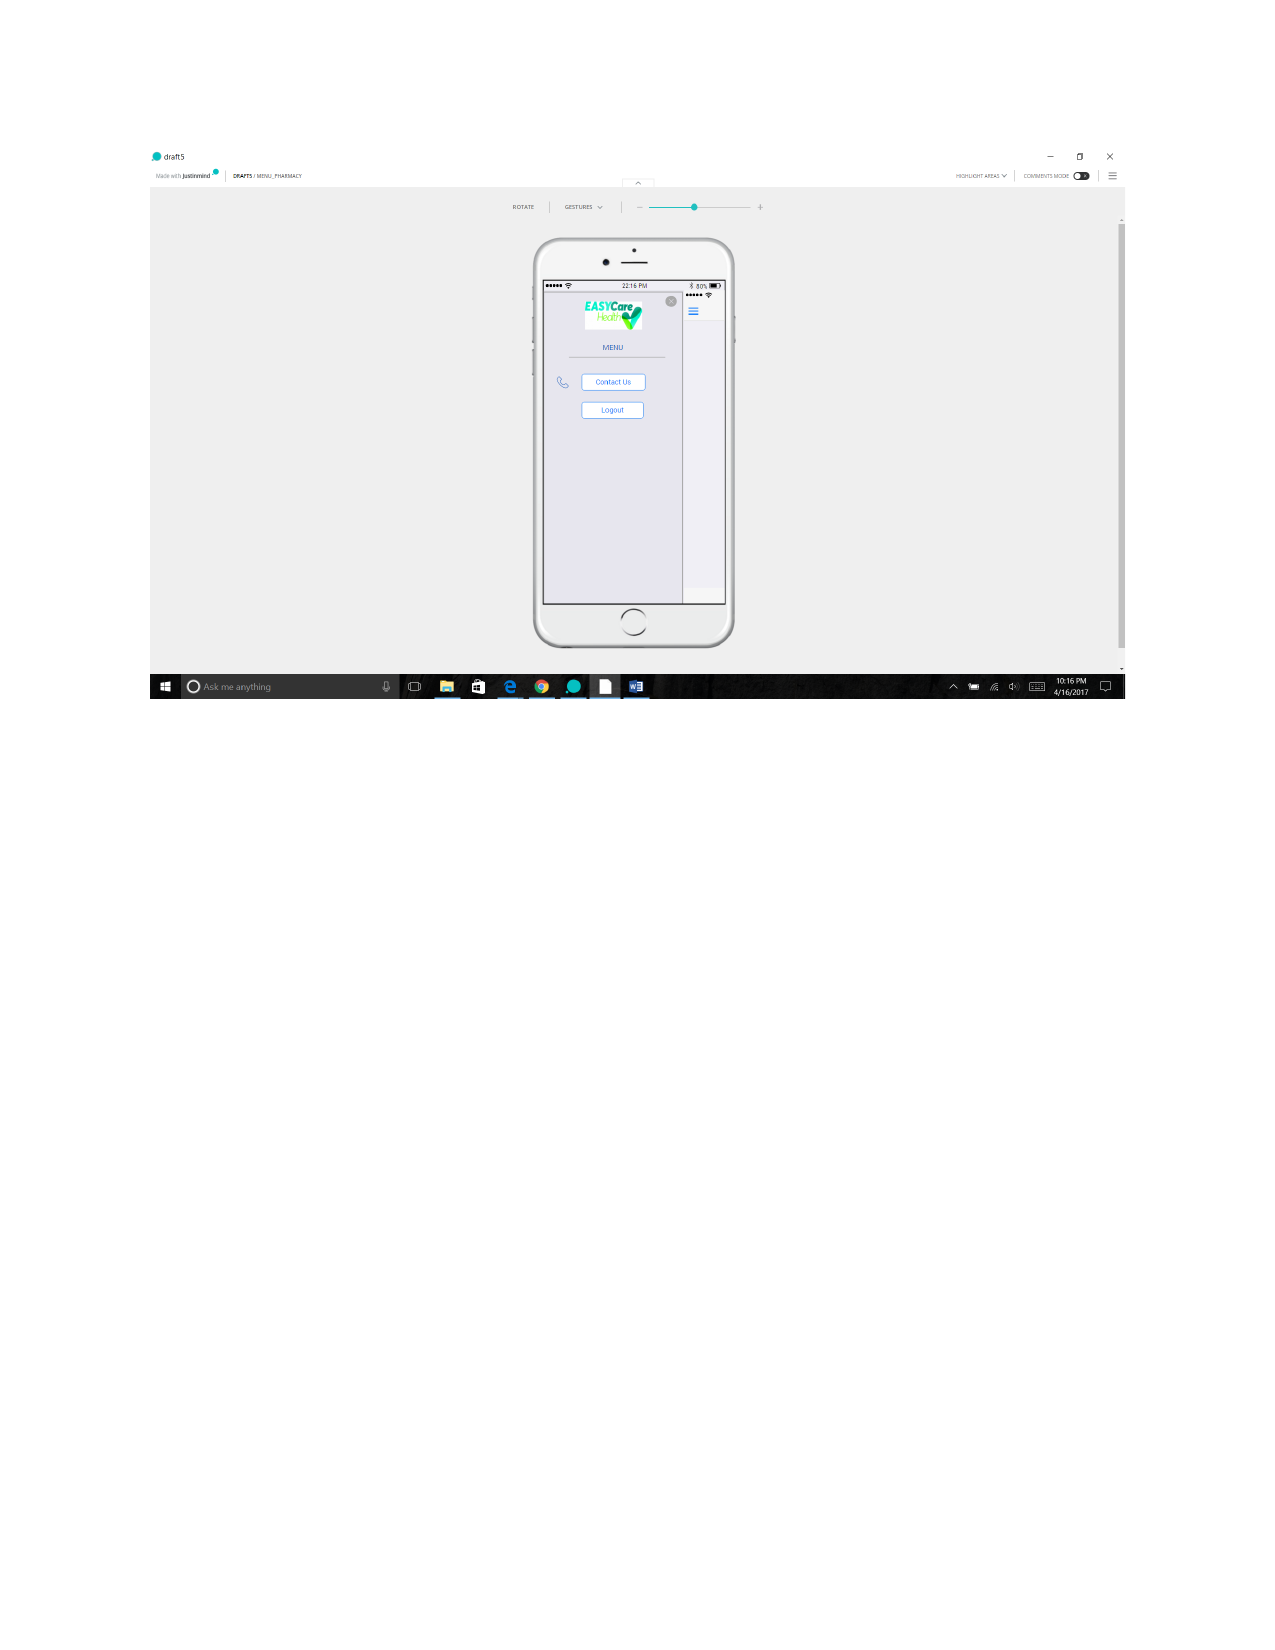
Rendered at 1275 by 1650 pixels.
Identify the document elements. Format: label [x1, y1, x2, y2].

picture [150, 150, 1125, 699]
